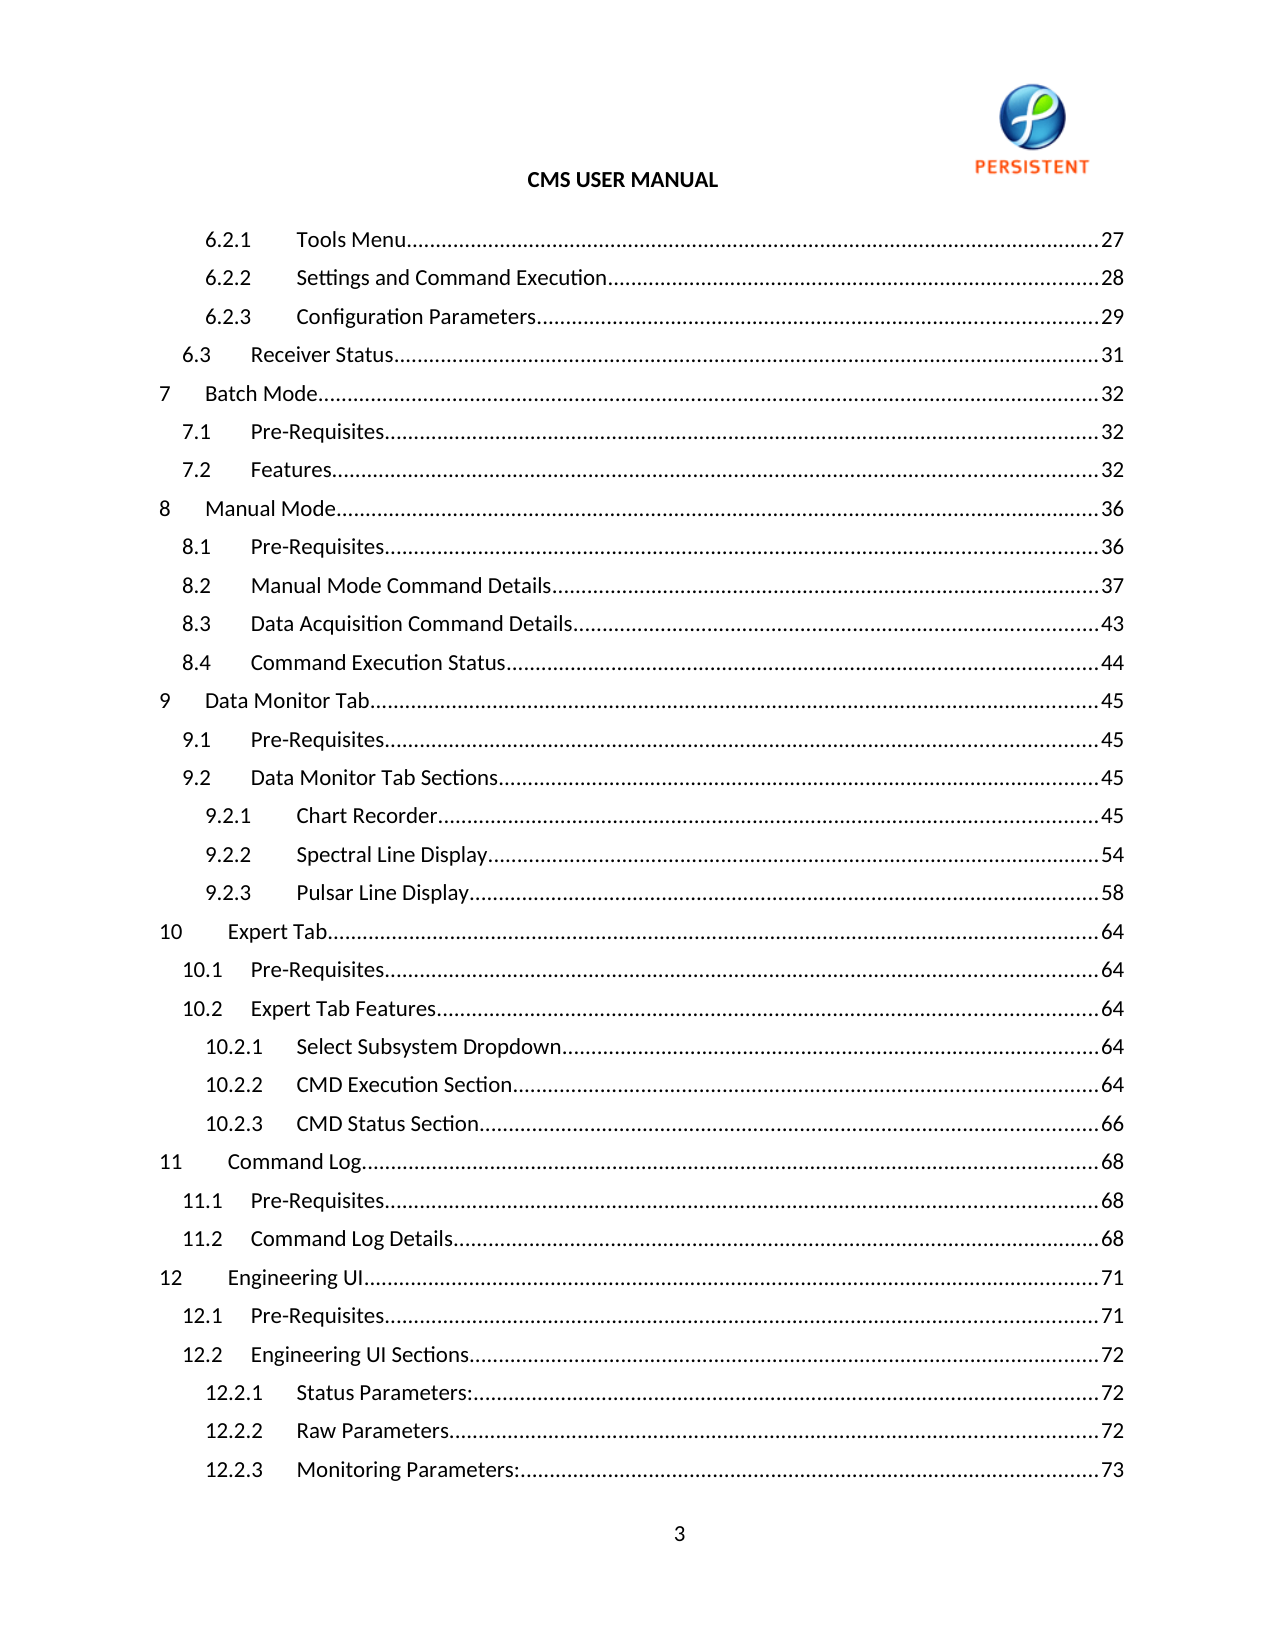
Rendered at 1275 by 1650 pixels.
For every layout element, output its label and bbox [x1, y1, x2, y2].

picture [964, 75, 1100, 188]
